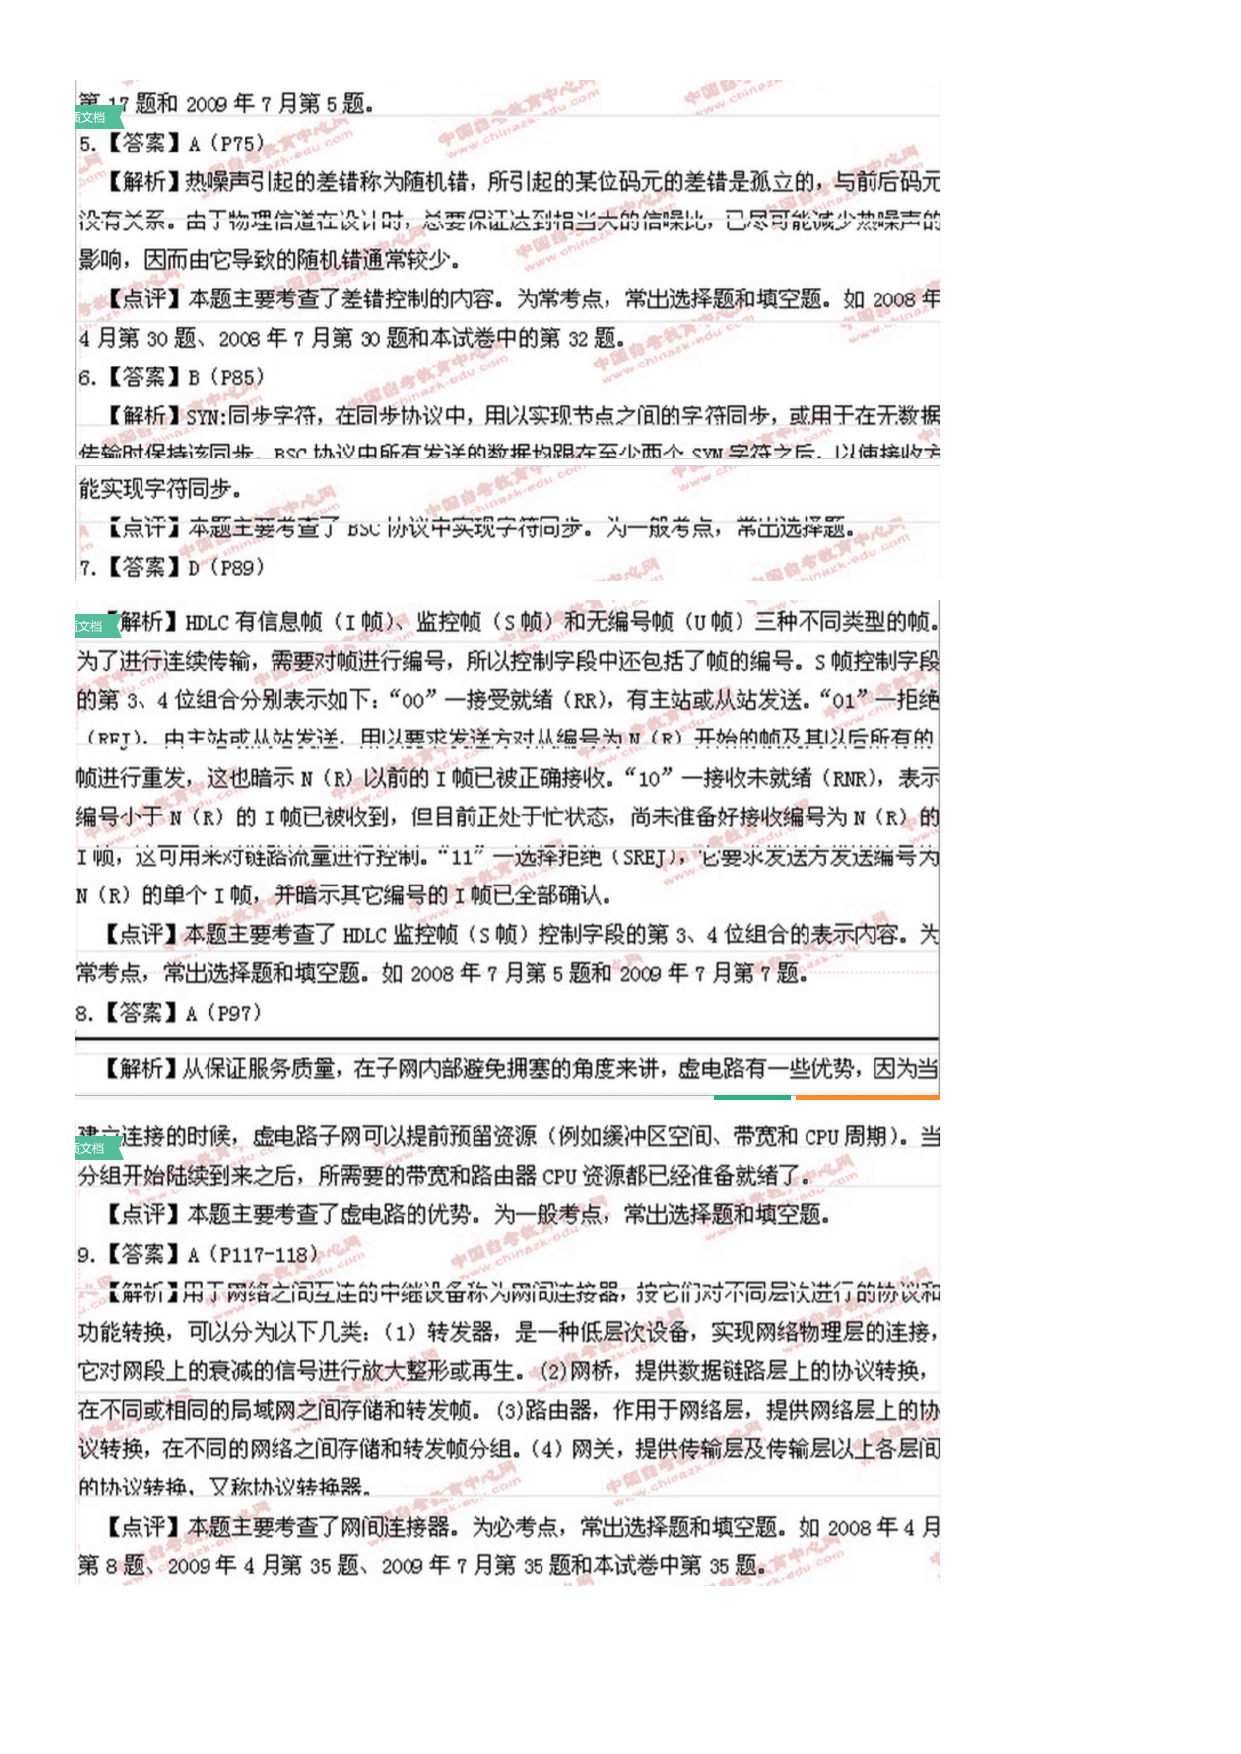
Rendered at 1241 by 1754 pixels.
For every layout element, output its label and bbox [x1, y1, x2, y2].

picture [75, 1120, 941, 1586]
picture [75, 80, 941, 581]
picture [75, 600, 941, 1100]
